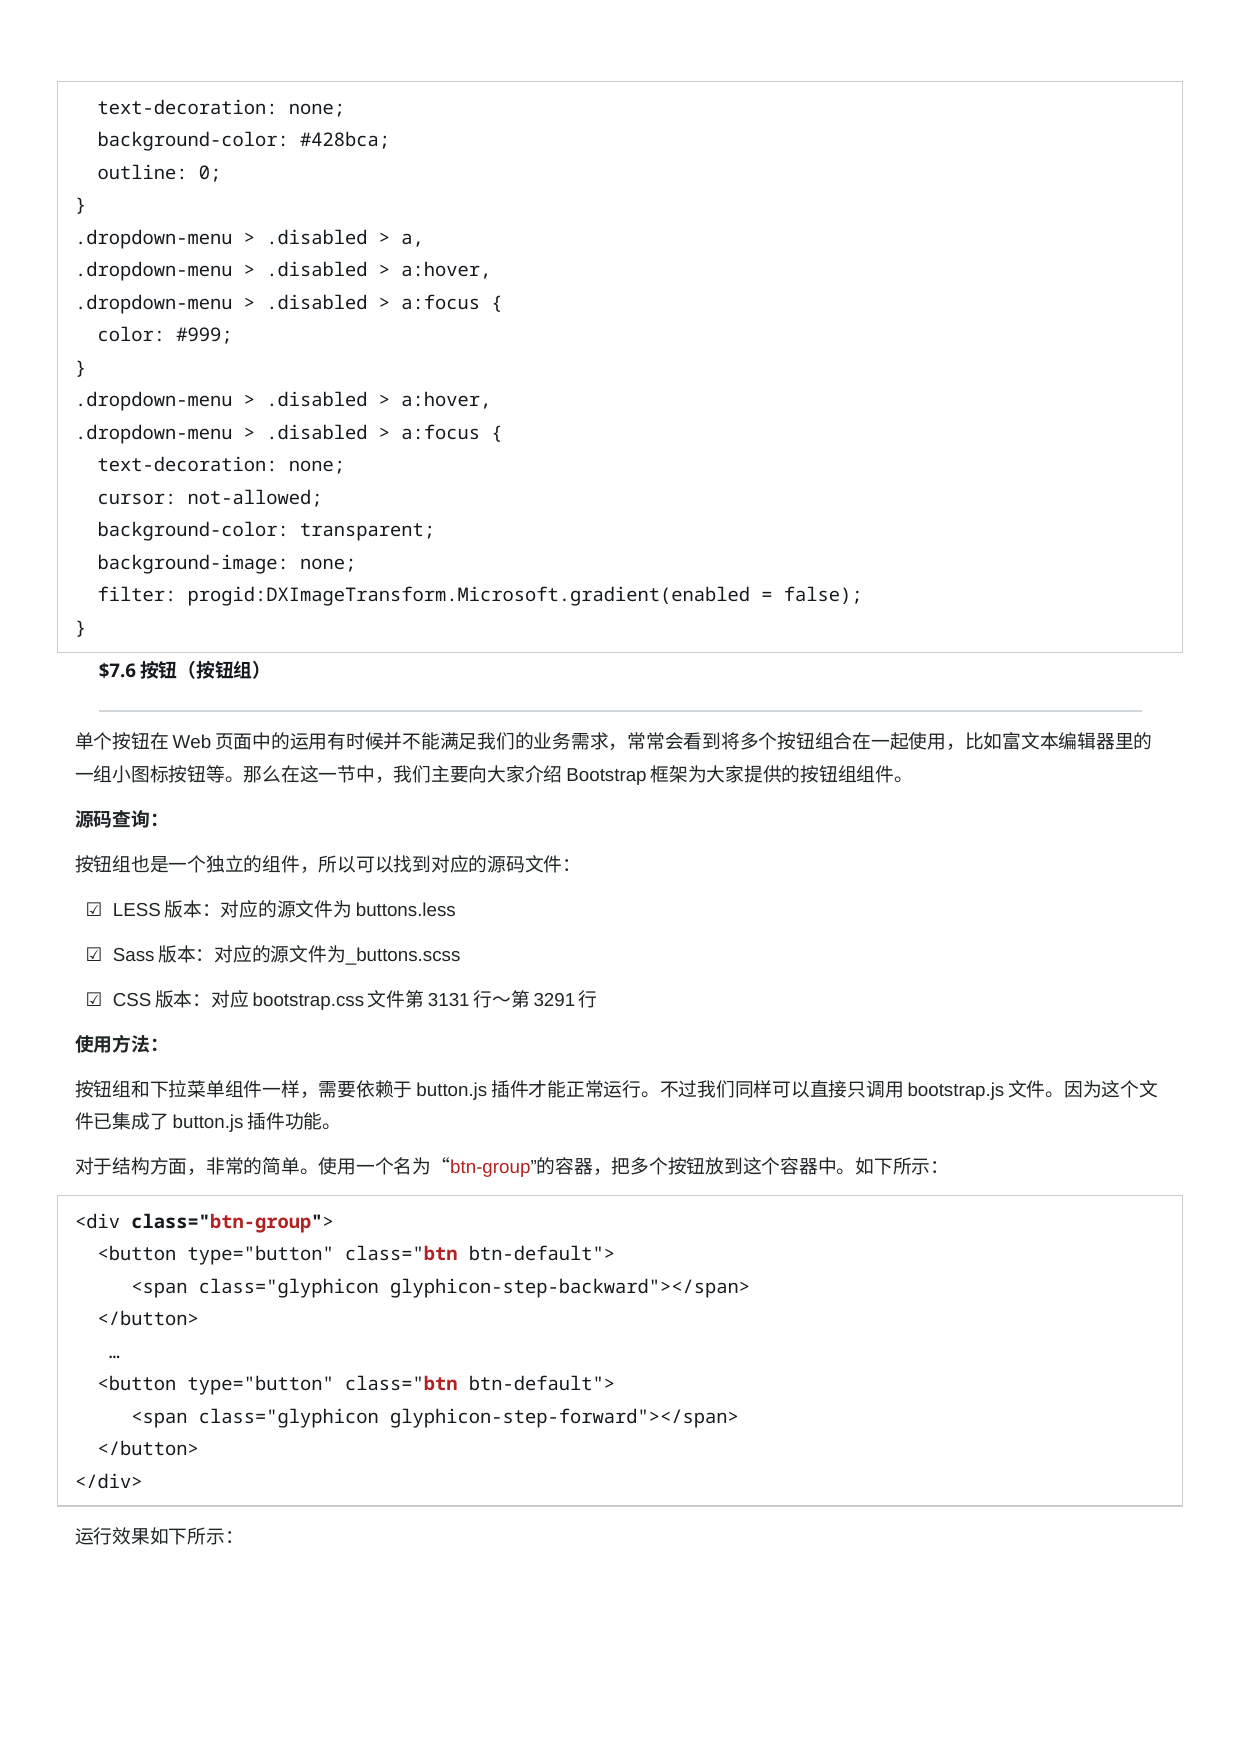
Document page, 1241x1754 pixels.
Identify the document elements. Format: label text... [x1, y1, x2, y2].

text ☑ Sass版本：对应的源文件为_buttons.scss [75, 937, 1165, 969]
text <span class="glyphicon glyphicon-step-backward"></span> [75, 1269, 1165, 1302]
text 按钮组和下拉菜单组件一样，需要依赖于button.js插件才能正常运行。不过我们同样可以直接只调用bootstrap.js文件。因为这个文件已集成了button.js插件功能。 [75, 1072, 1165, 1137]
text } [58, 601, 1182, 652]
text 源码查询： [75, 802, 1165, 834]
text <span class="glyphicon glyphicon-step-forward"></span> [75, 1399, 1165, 1432]
text <button type="button" class="btn btn-default"> [75, 1367, 1165, 1399]
text } [75, 351, 1165, 383]
text <div class="btn-group"> [58, 1196, 1182, 1237]
text ☑ LESS版本：对应的源文件为buttons.less [75, 892, 1165, 924]
text </button> [75, 1432, 1165, 1454]
text </button> [75, 1302, 1165, 1334]
text .dropdown-menu > .disabled > a:hover, [75, 253, 1165, 286]
text </div> [58, 1454, 1182, 1505]
text .dropdown-menu > .disabled > a, [75, 221, 1165, 253]
text 使用方法： [75, 1027, 1165, 1059]
text <button type="button" class="btn btn-default"> [75, 1237, 1165, 1269]
text 单个按钮在Web页面中的运用有时候并不能满足我们的业务需求，常常会看到将多个按钮组合在一起使用，比如富文本编辑器里的一组小图标按钮等。那么在这一节中，我们主要向大家介绍Bootstrap框架为大家提供的按钮组组件。 [75, 724, 1165, 789]
text ☑ CSS版本：对应bootstrap.css文件第3131行～第3291行 [75, 982, 1165, 1014]
text .dropdown-menu > .disabled > a:focus { [75, 416, 1165, 448]
text background-image: none; [75, 546, 1165, 578]
text text-decoration: none; [75, 448, 1165, 481]
text color: #999; [75, 318, 1165, 351]
text 对于结构方面，非常的简单。使用一个名为“btn-group”的容器，把多个按钮放到这个容器中。如下所示： [75, 1149, 1165, 1182]
text background-color: #428bca; [75, 123, 1165, 156]
text } [75, 188, 1165, 221]
text background-color: transparent; [75, 513, 1165, 546]
subtitle $7.6按钮（按钮组） [98, 653, 1142, 712]
text text-decoration: none; [58, 82, 1182, 123]
text 运行效果如下所示： [75, 1519, 1165, 1552]
text .dropdown-menu > .disabled > a:focus { [75, 286, 1165, 318]
text … [75, 1334, 1165, 1367]
text filter: progid:DXImageTransform.Microsoft.gradient(enabled = false); [75, 578, 1165, 601]
text outline: 0; [75, 156, 1165, 188]
text 按钮组也是一个独立的组件，所以可以找到对应的源码文件： [75, 847, 1165, 879]
text .dropdown-menu > .disabled > a:hover, [75, 383, 1165, 416]
text cursor: not-allowed; [75, 481, 1165, 513]
